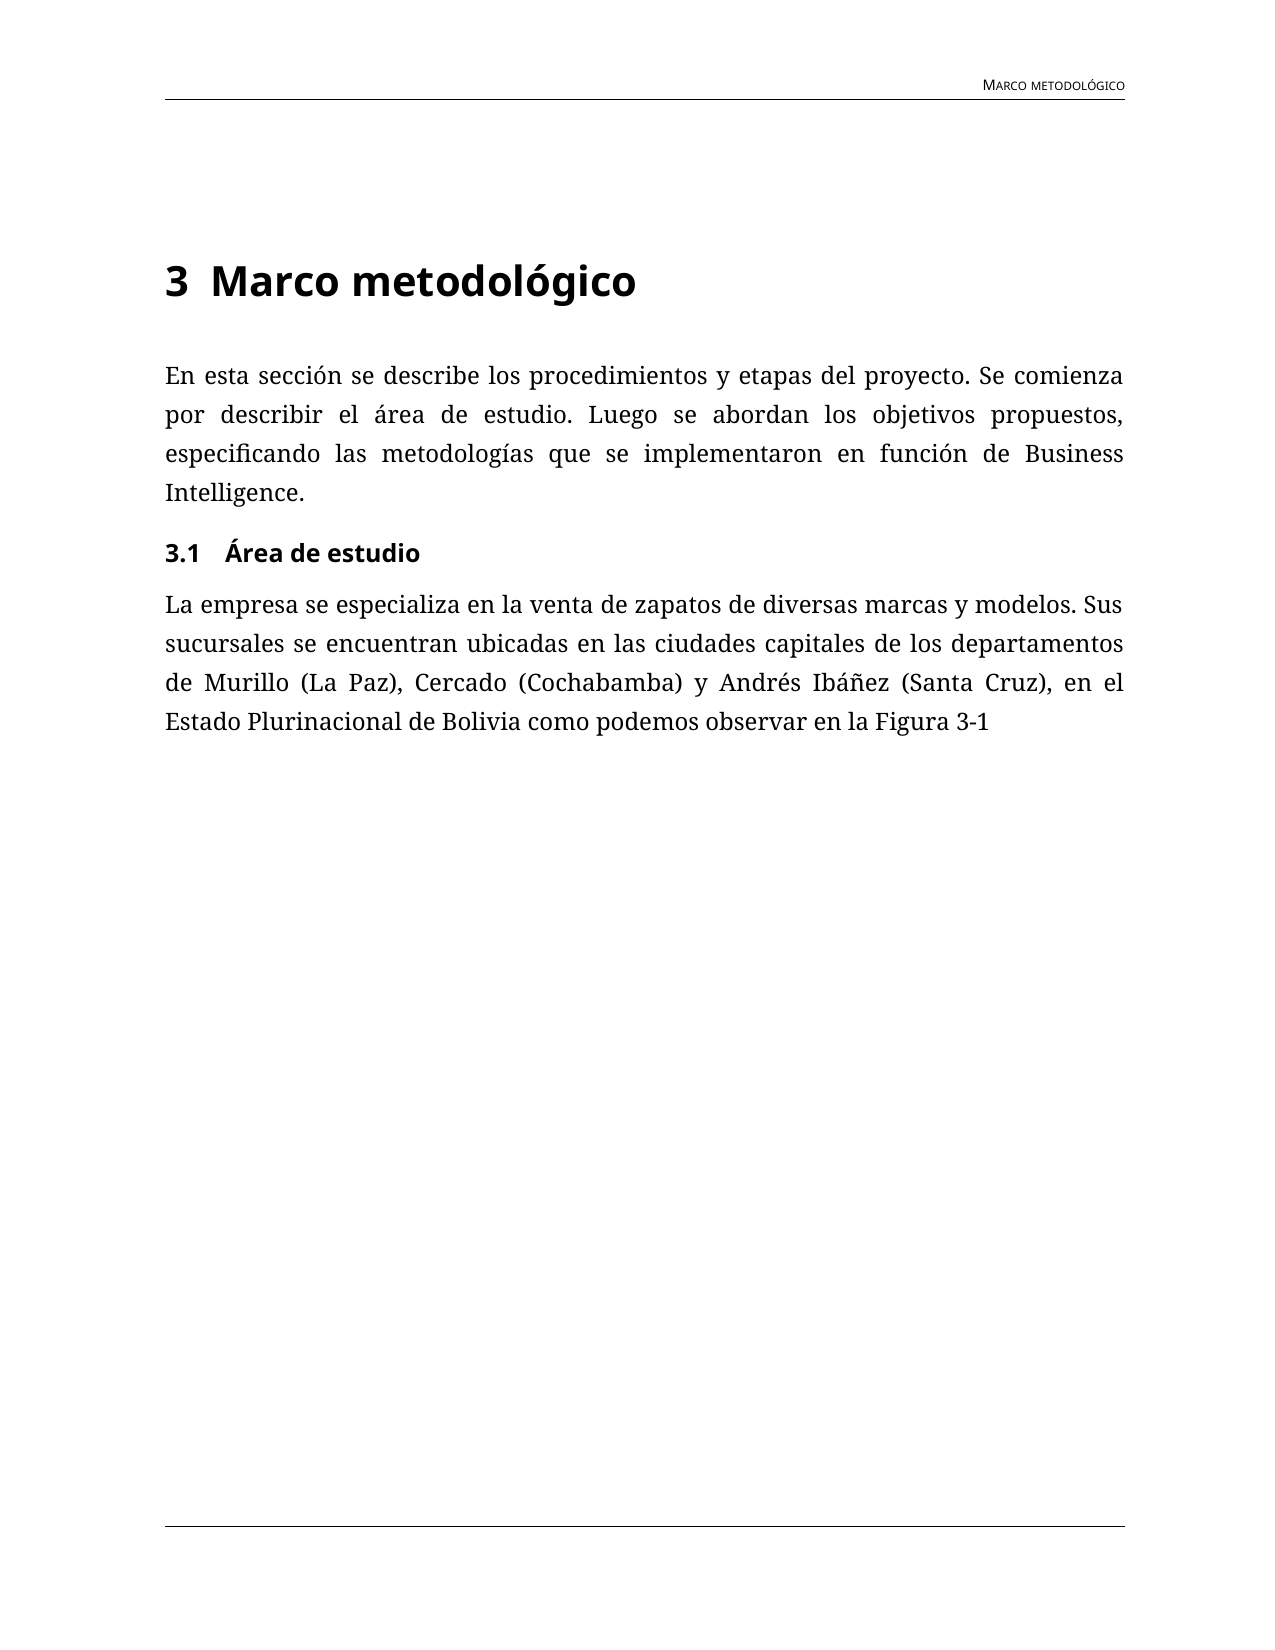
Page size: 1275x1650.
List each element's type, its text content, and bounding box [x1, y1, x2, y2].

text La empresa se especializa en la venta de zapatos de diversas marcas y modelos. Sus sucursales se encuentran ubicadas en las ciudades capitales de los departamentos de Murillo (La Paz), Cercado (Cochabamba) y Andrés Ibáñez (Santa Cruz), en el Estado Plurinacional de Bolivia como podemos observar en la Figura 3-1 [165, 588, 1125, 737]
subtitle Área de estudio [165, 536, 1125, 570]
text En esta sección se describe los procedimientos y etapas del proyecto. Se comienza por describir el área de estudio. Luego se abordan los objetivos propuestos, especificando las metodologías que se implementaron en función de Business Intelligence. [165, 359, 1125, 508]
subtitle Marco metodológico [165, 252, 1125, 309]
